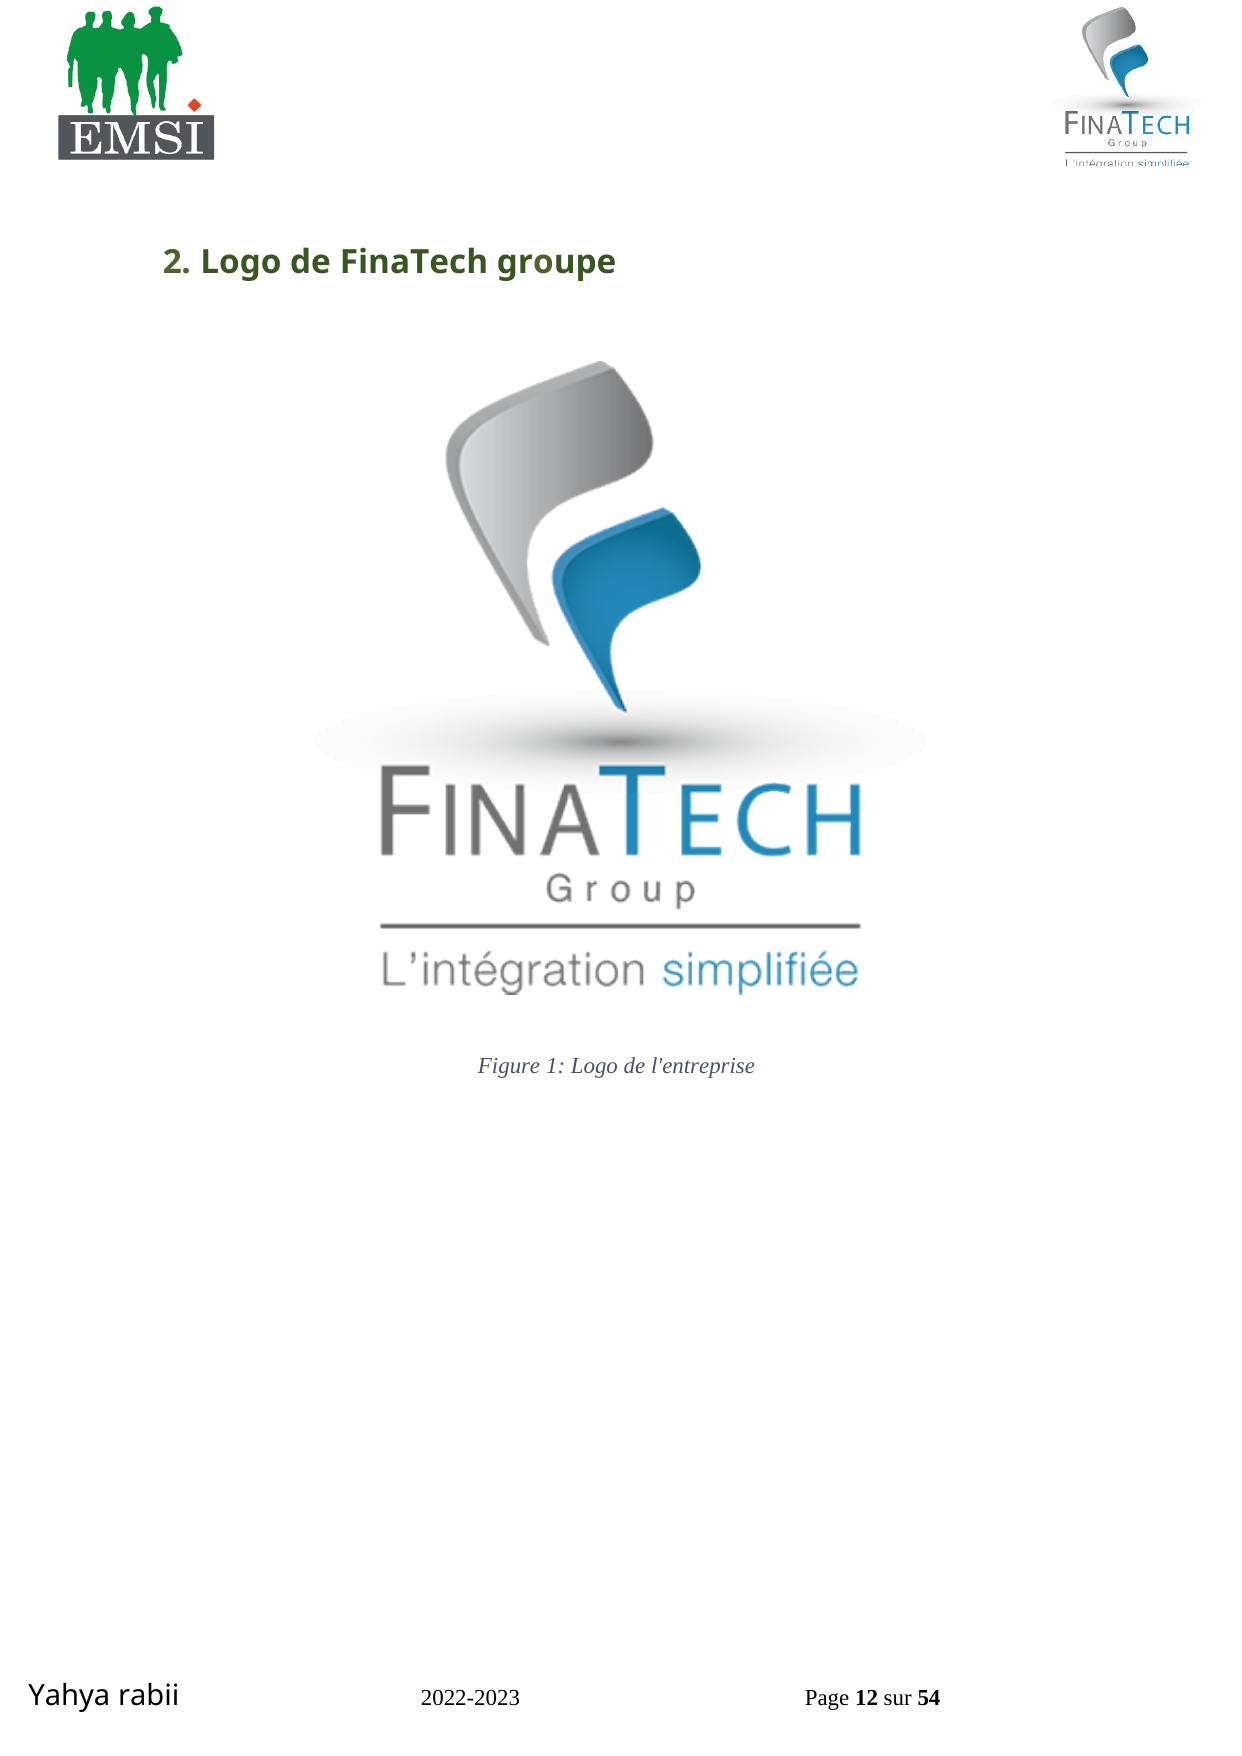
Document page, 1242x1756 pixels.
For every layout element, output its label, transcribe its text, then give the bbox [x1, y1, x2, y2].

picture [315, 361, 927, 995]
subtitle Logo de FinaTech groupe [163, 238, 1242, 284]
picture [50, 3, 220, 166]
text Figure 1: Logo de l'entreprise [137, 1052, 1098, 1078]
picture [1048, 6, 1202, 167]
